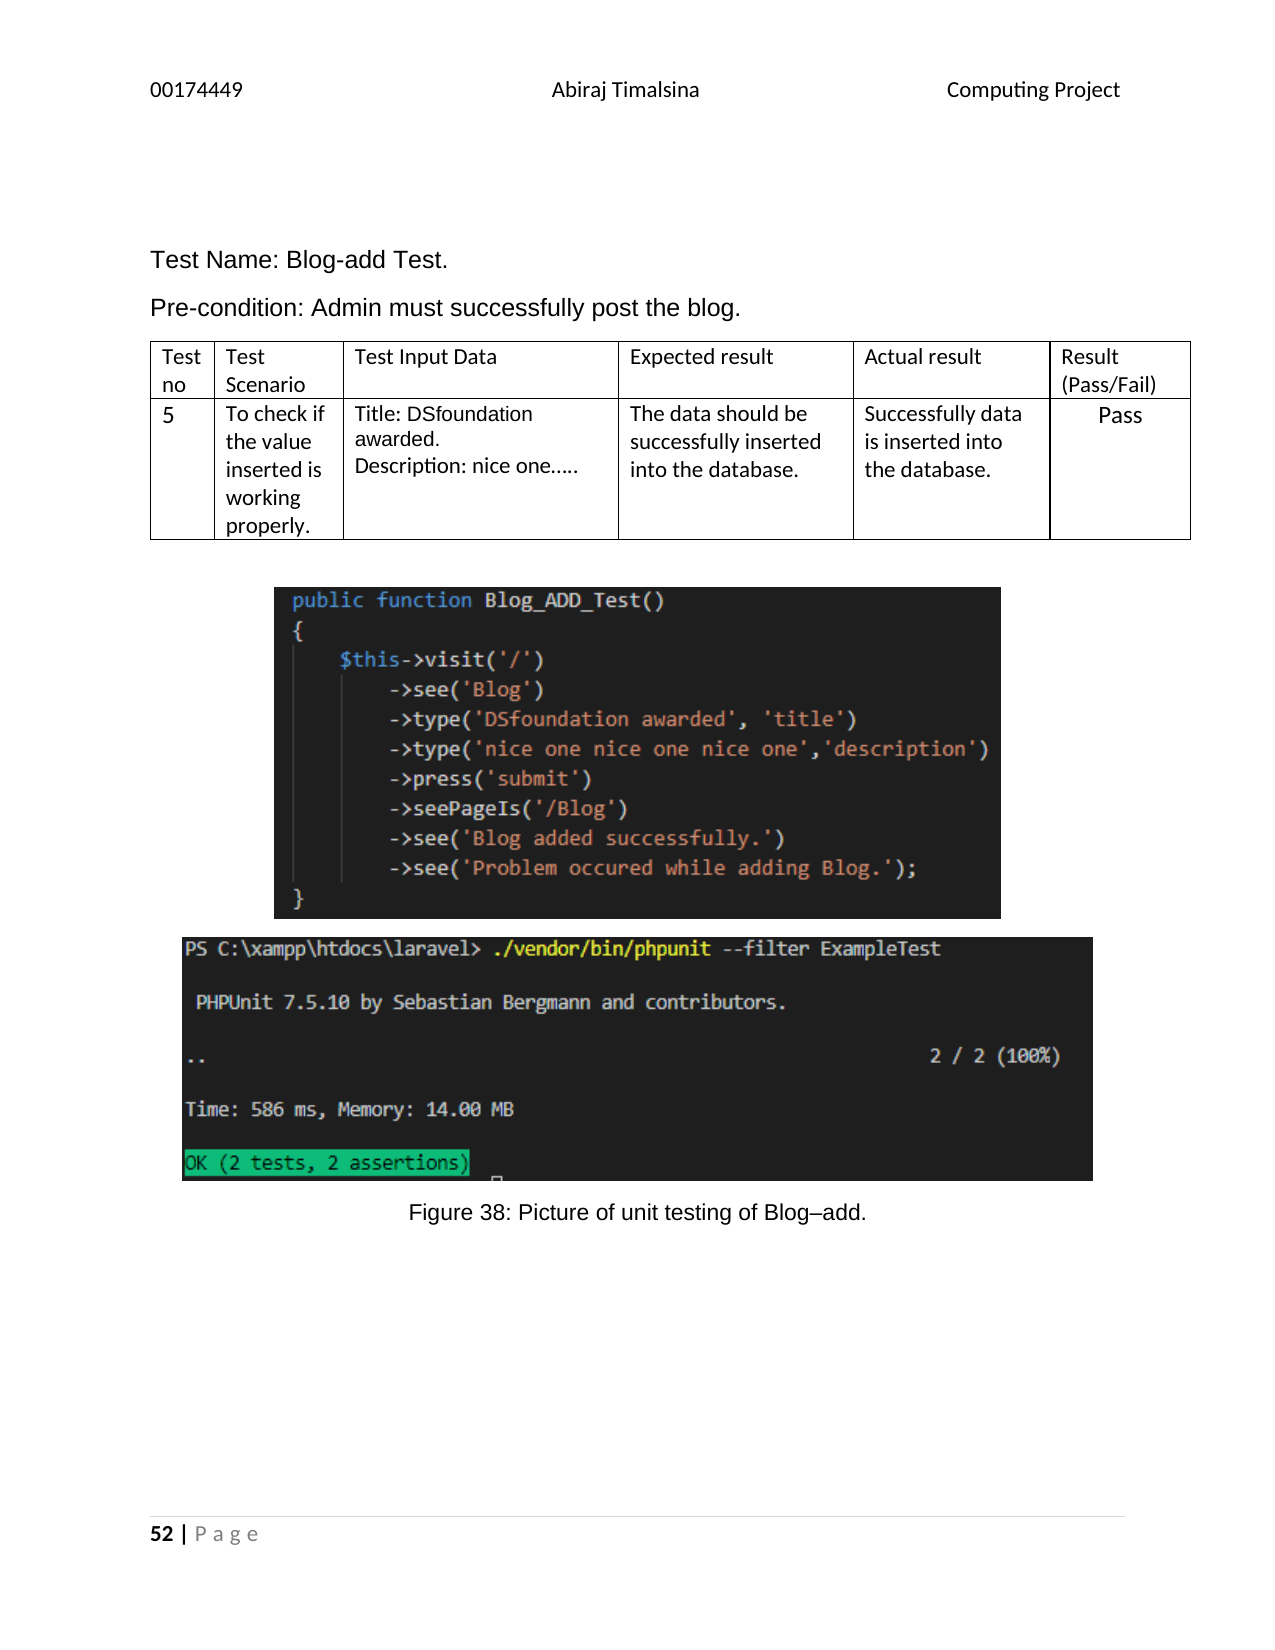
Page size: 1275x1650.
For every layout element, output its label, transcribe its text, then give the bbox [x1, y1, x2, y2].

table_cell Pass [1051, 399, 1190, 539]
table_header Result (Pass/Fail) [1051, 342, 1190, 398]
table_cell Title: DSfoundation awarded. Description: nice one….. [344, 399, 618, 539]
picture [274, 587, 1001, 919]
table_header Test Scenario [215, 342, 343, 398]
table_header Test Input Data [344, 342, 618, 398]
table_cell To check if the value inserted is working properly. [215, 399, 343, 539]
table_header Actual result [854, 342, 1049, 398]
text Pre-condition: Admin must successfully post the blog. [150, 293, 1125, 322]
table_cell 5 [151, 399, 214, 539]
text Test Name: Blog-add Test. [150, 245, 1125, 274]
table_cell Successfully data is inserted into the database. [854, 399, 1049, 539]
text Figure 38: Picture of unit testing of Blog–add. [150, 1199, 1125, 1225]
table_header Expected result [619, 342, 853, 398]
picture [182, 937, 1093, 1181]
table_header Test no [151, 342, 214, 398]
table_cell The data should be successfully inserted into the database. [619, 399, 853, 539]
